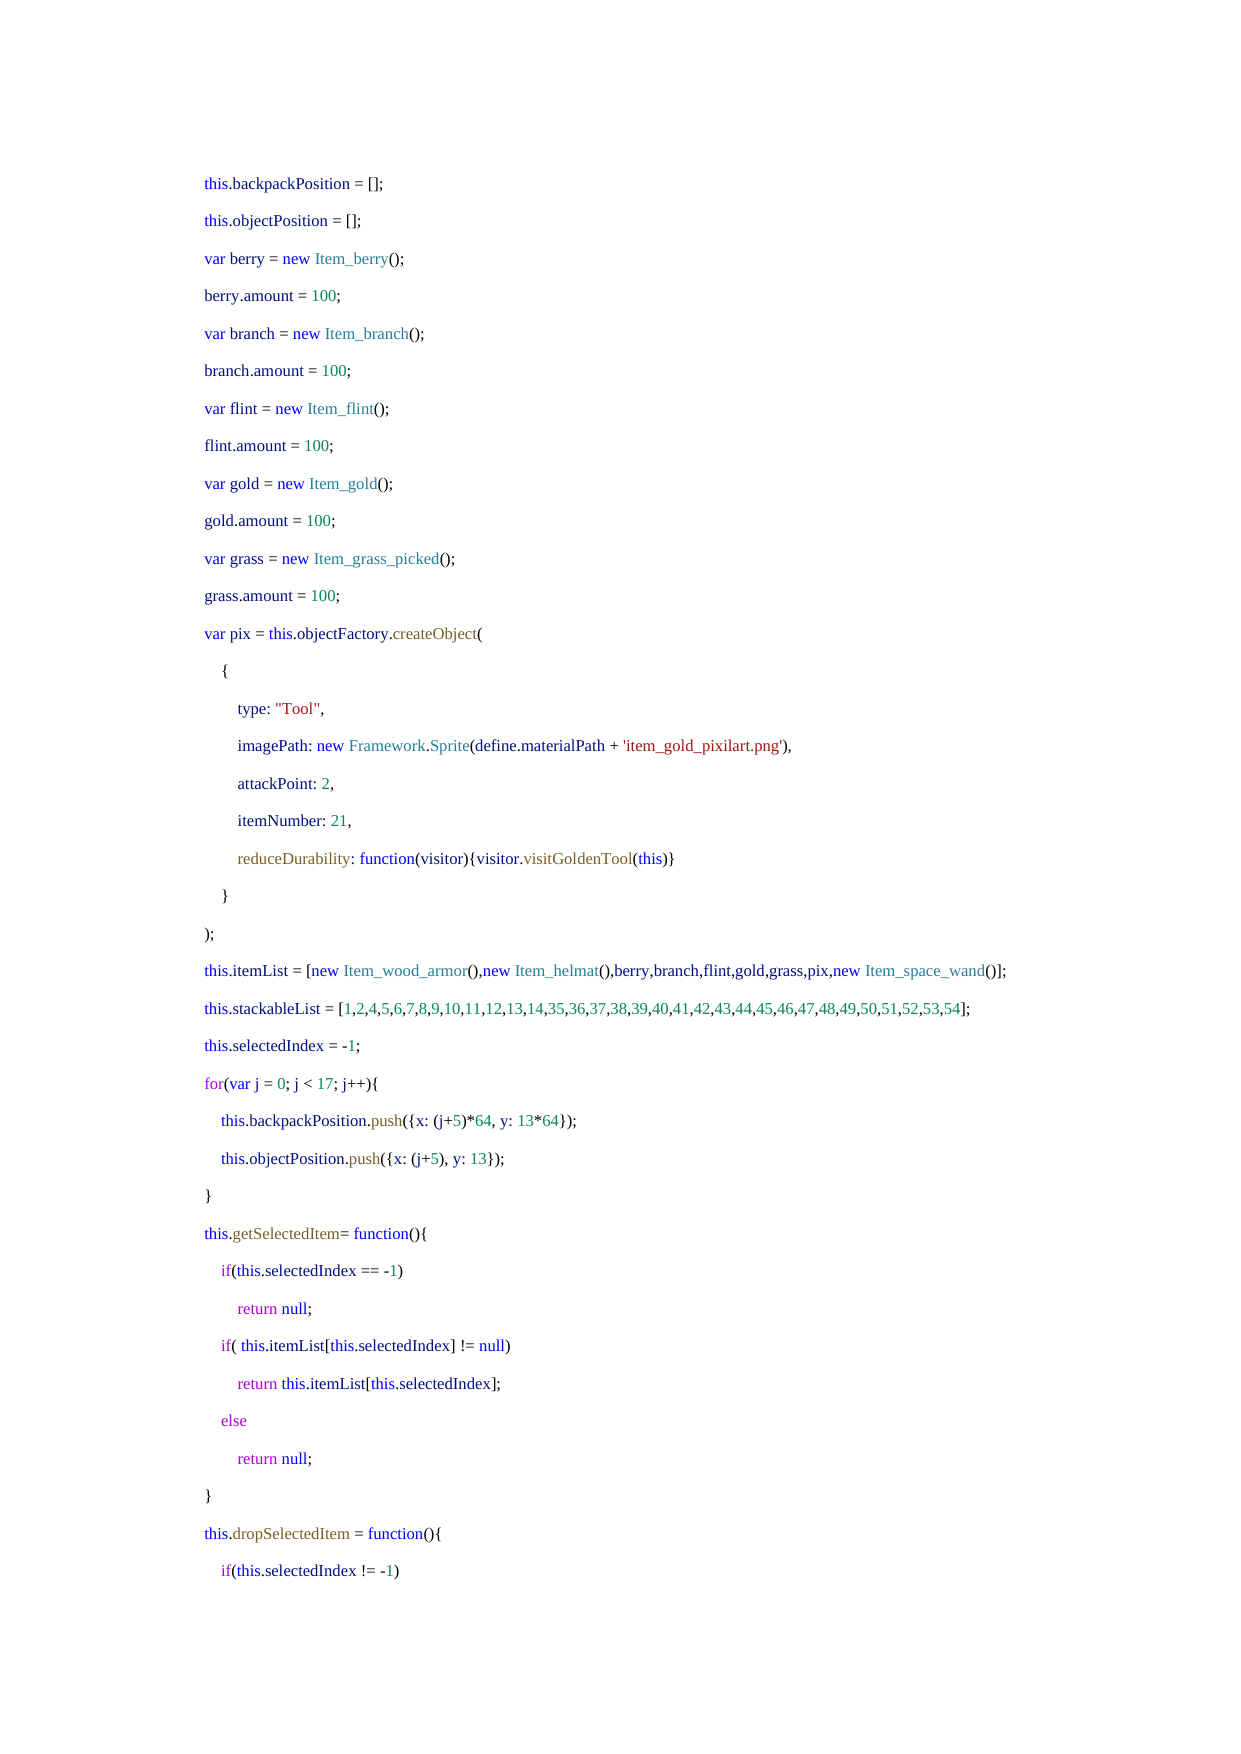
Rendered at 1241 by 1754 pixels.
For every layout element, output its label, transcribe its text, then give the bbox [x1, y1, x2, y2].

text grass.amount = 100; [187, 577, 1053, 614]
text berry.amount = 100; [187, 277, 1053, 314]
text reduceDurability: function(visitor){visitor.visitGoldenTool(this)} [187, 839, 1053, 877]
text var grass = new Item_grass_picked(); [187, 539, 1053, 577]
text itemNumber: 21, [187, 802, 1053, 839]
text imagePath: new Framework.Sprite(define.materialPath + 'item_gold_pixilart.png'), [187, 727, 1053, 764]
text type: "Tool", [187, 689, 1053, 727]
text } [187, 1177, 1053, 1214]
text return null; [187, 1289, 1053, 1327]
text this.getSelectedItem= function(){ [187, 1214, 1053, 1252]
text this.backpackPosition = []; [187, 164, 1053, 202]
text this.itemList = [new Item_wood_armor(),new Item_helmat(),berry,branch,flint,gold,grass,pix,new Item_space_wand()]; [187, 952, 1053, 989]
text if(this.selectedIndex != -1) [187, 1552, 1053, 1589]
text flint.amount = 100; [187, 427, 1053, 464]
text gold.amount = 100; [187, 502, 1053, 539]
text if(this.selectedIndex == -1) [187, 1252, 1053, 1289]
text this.objectPosition = []; [187, 202, 1053, 239]
text attackPoint: 2, [187, 764, 1053, 802]
text var pix = this.objectFactory.createObject( [187, 614, 1053, 652]
text var branch = new Item_branch(); [187, 314, 1053, 352]
text } [187, 877, 1053, 914]
text var flint = new Item_flint(); [187, 389, 1053, 427]
text } [187, 1477, 1053, 1514]
text branch.amount = 100; [187, 352, 1053, 389]
text this.backpackPosition.push({x: (j+5)*64, y: 13*64}); [187, 1102, 1053, 1139]
text { [187, 652, 1053, 689]
text this.stackableList = [1,2,4,5,6,7,8,9,10,11,12,13,14,35,36,37,38,39,40,41,42,43,44,45,46,47,48,49,50,51,52,53,54]; [187, 989, 1053, 1027]
text return this.itemList[this.selectedIndex]; [187, 1364, 1053, 1402]
text this.selectedIndex = -1; [187, 1027, 1053, 1064]
text return null; [187, 1439, 1053, 1477]
text if( this.itemList[this.selectedIndex] != null) [187, 1327, 1053, 1364]
text var gold = new Item_gold(); [187, 464, 1053, 502]
text this.dropSelectedItem = function(){ [187, 1514, 1053, 1552]
text var berry = new Item_berry(); [187, 239, 1053, 277]
text this.objectPosition.push({x: (j+5), y: 13}); [187, 1139, 1053, 1177]
text ); [187, 914, 1053, 952]
text for(var j = 0; j < 17; j++){ [187, 1064, 1053, 1102]
text else [187, 1402, 1053, 1439]
